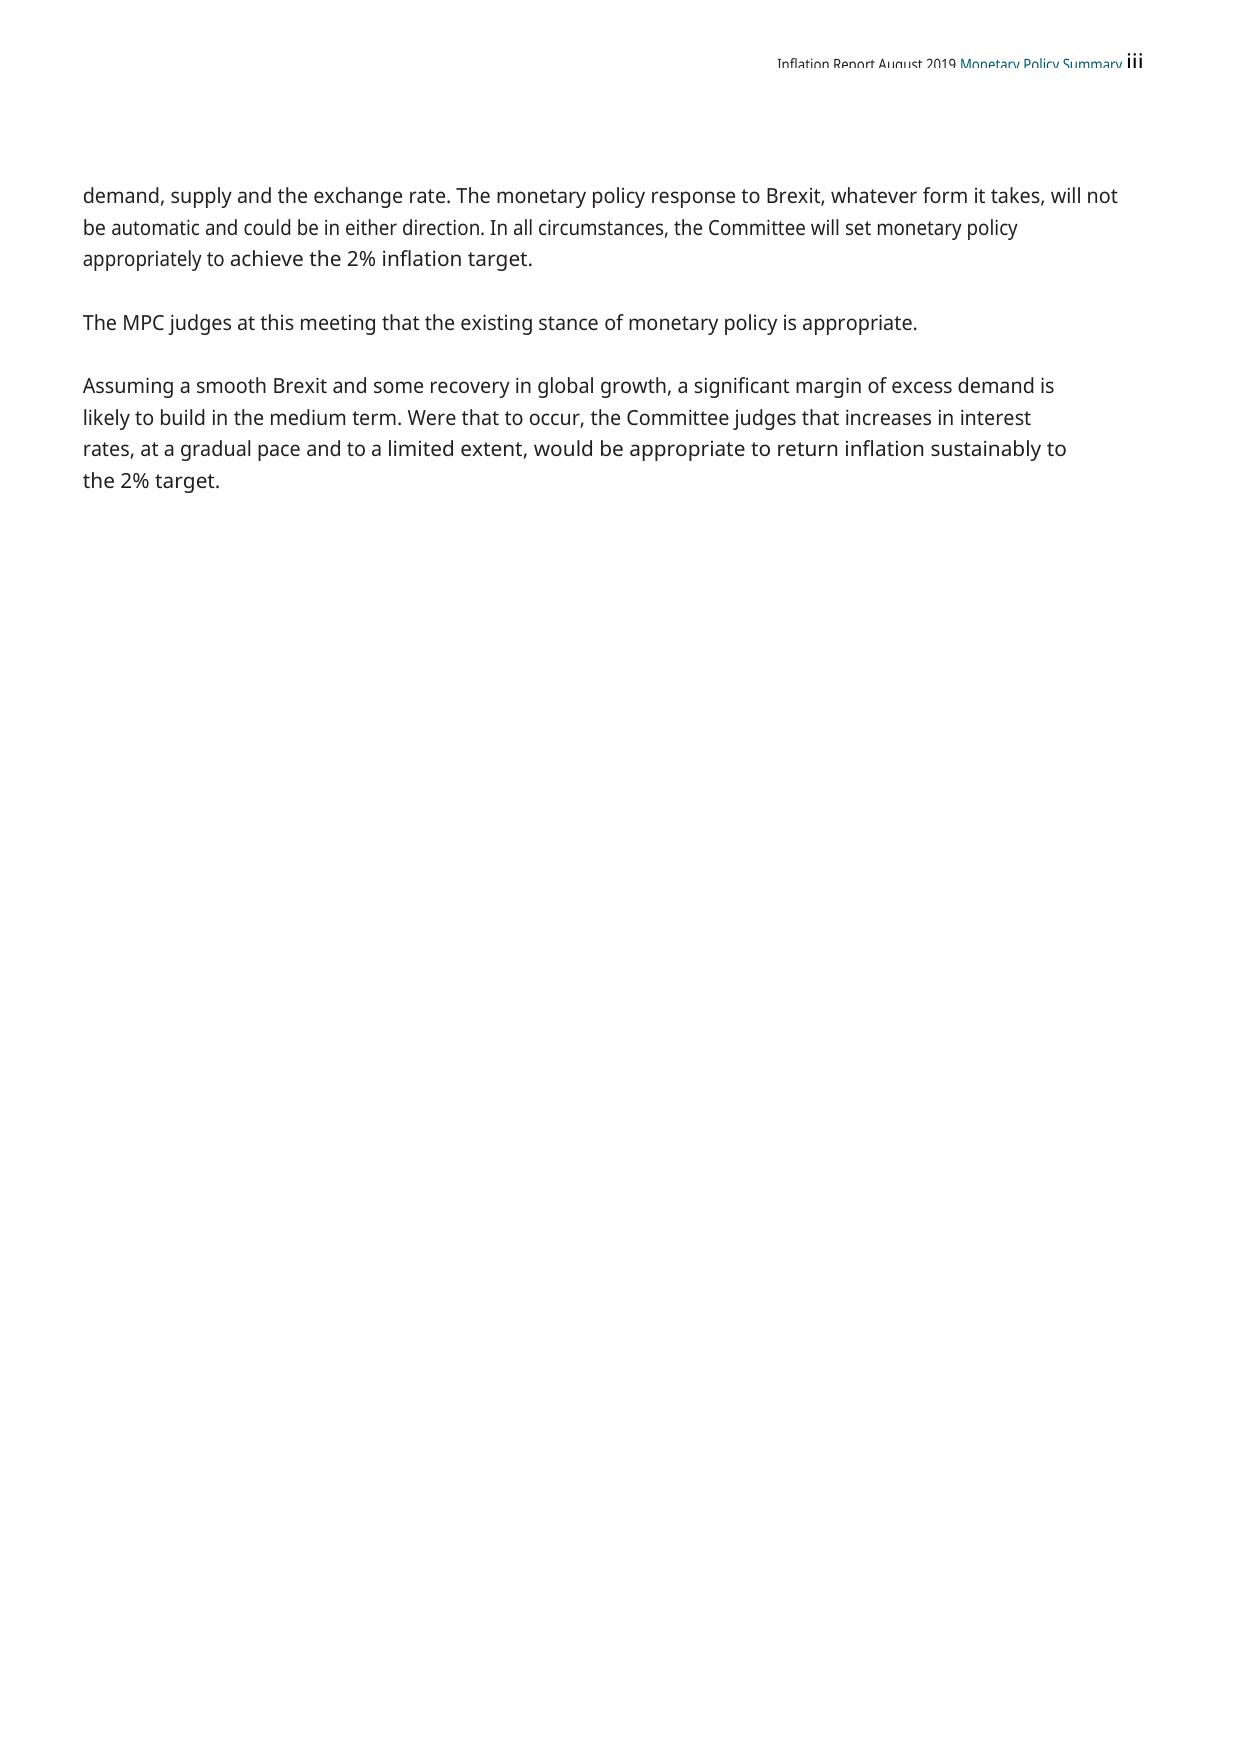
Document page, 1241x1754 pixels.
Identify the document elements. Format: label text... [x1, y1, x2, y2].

text The MPC judges at this meeting that the existing stance of monetary policy is appropriate. [83, 308, 1190, 336]
text Assuming a smooth Brexit and some recovery in global growth, a significant margin of excess demand is likely to build in the medium term. Were that to occur, the Committee judges that increases in interest rates, at a gradual pace and to a limited extent, would be appropriate to return inflation sustainably to the 2% target. [83, 371, 1078, 494]
text demand, supply and the exchange rate. The monetary policy response to Brexit, whatever form it takes, will not be automatic and could be in either direction. In all circumstances, the Committee will set monetary policy appropriately to achieve the 2% inflation target. [83, 181, 1121, 273]
